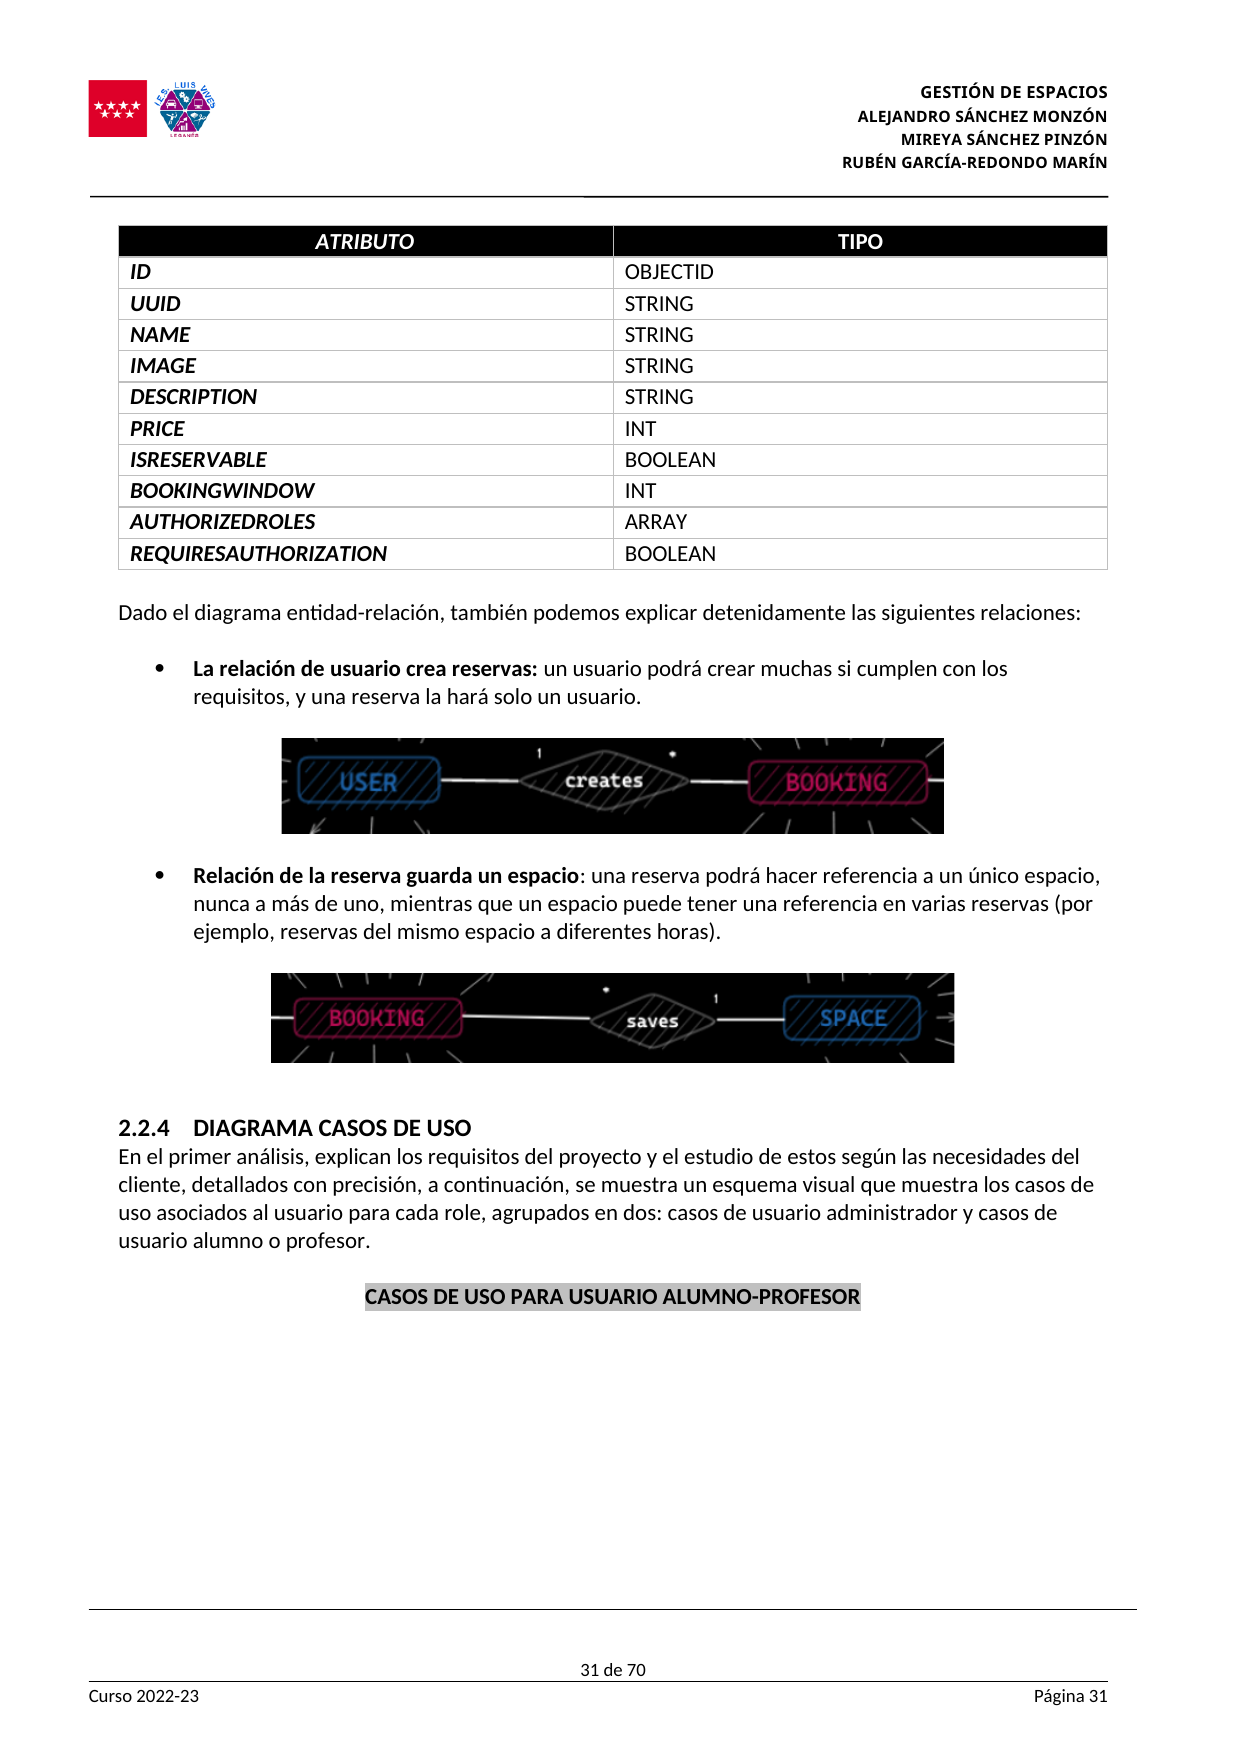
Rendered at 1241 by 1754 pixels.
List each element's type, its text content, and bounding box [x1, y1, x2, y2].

table_cell NAME [119, 320, 613, 350]
picture [281, 738, 944, 834]
table_cell AUTHORIZEDROLES [119, 508, 613, 538]
table_cell STRING [614, 351, 1107, 381]
table_cell OBJECTID [614, 258, 1107, 288]
table_cell STRING [614, 320, 1107, 350]
text En el primer análisis, explican los requisitos del proyecto y el estudio de estos según las necesidades del cliente, detallados con precisión, a continuación, se muestra un esquema visual que muestra los casos de uso asociados al usuario para cada role, agrupados en dos: casos de usuario administrador y casos de usuario alumno o profesor. [118, 1142, 1107, 1254]
picture [271, 973, 955, 1063]
text Dado el diagrama entidad-relación, también podemos explicar detenidamente las siguientes relaciones: [118, 598, 1107, 626]
table_cell DESCRIPTION [119, 383, 613, 413]
table_cell INT [614, 414, 1107, 444]
table_cell STRING [614, 289, 1107, 319]
table_cell INT [614, 476, 1107, 506]
table_cell ISRESERVABLE [119, 445, 613, 475]
table_cell IMAGE [119, 351, 613, 381]
table_cell ARRAY [614, 508, 1107, 538]
subtitle DIAGRAMA CASOS DE USO [118, 1112, 1107, 1142]
list Relación de la reserva guarda un espacio: una reserva podrá hacer referencia a un único espacio, nunca a más de uno, mientras que un espacio puede tener una referencia en varias reservas (por ejemplo, reservas del mismo espacio a diferentes horas). [156, 861, 1107, 945]
table_header ATRIBUTO [119, 226, 613, 256]
text CASOS DE USO PARA USUARIO ALUMNO-PROFESOR [118, 1282, 1107, 1311]
picture [87, 80, 215, 136]
table_cell UUID [119, 289, 613, 319]
table_cell BOOKINGWINDOW [119, 476, 613, 506]
table_cell BOOLEAN [614, 539, 1107, 569]
table_header TIPO [614, 226, 1107, 256]
list La relación de usuario crea reservas: un usuario podrá crear muchas si cumplen con los requisitos, y una reserva la hará solo un usuario. [156, 654, 1107, 710]
table_cell BOOLEAN [614, 445, 1107, 475]
table_cell STRING [614, 383, 1107, 413]
table_cell REQUIRESAUTHORIZATION [119, 539, 613, 569]
table_cell ID [119, 258, 613, 288]
table_cell PRICE [119, 414, 613, 444]
